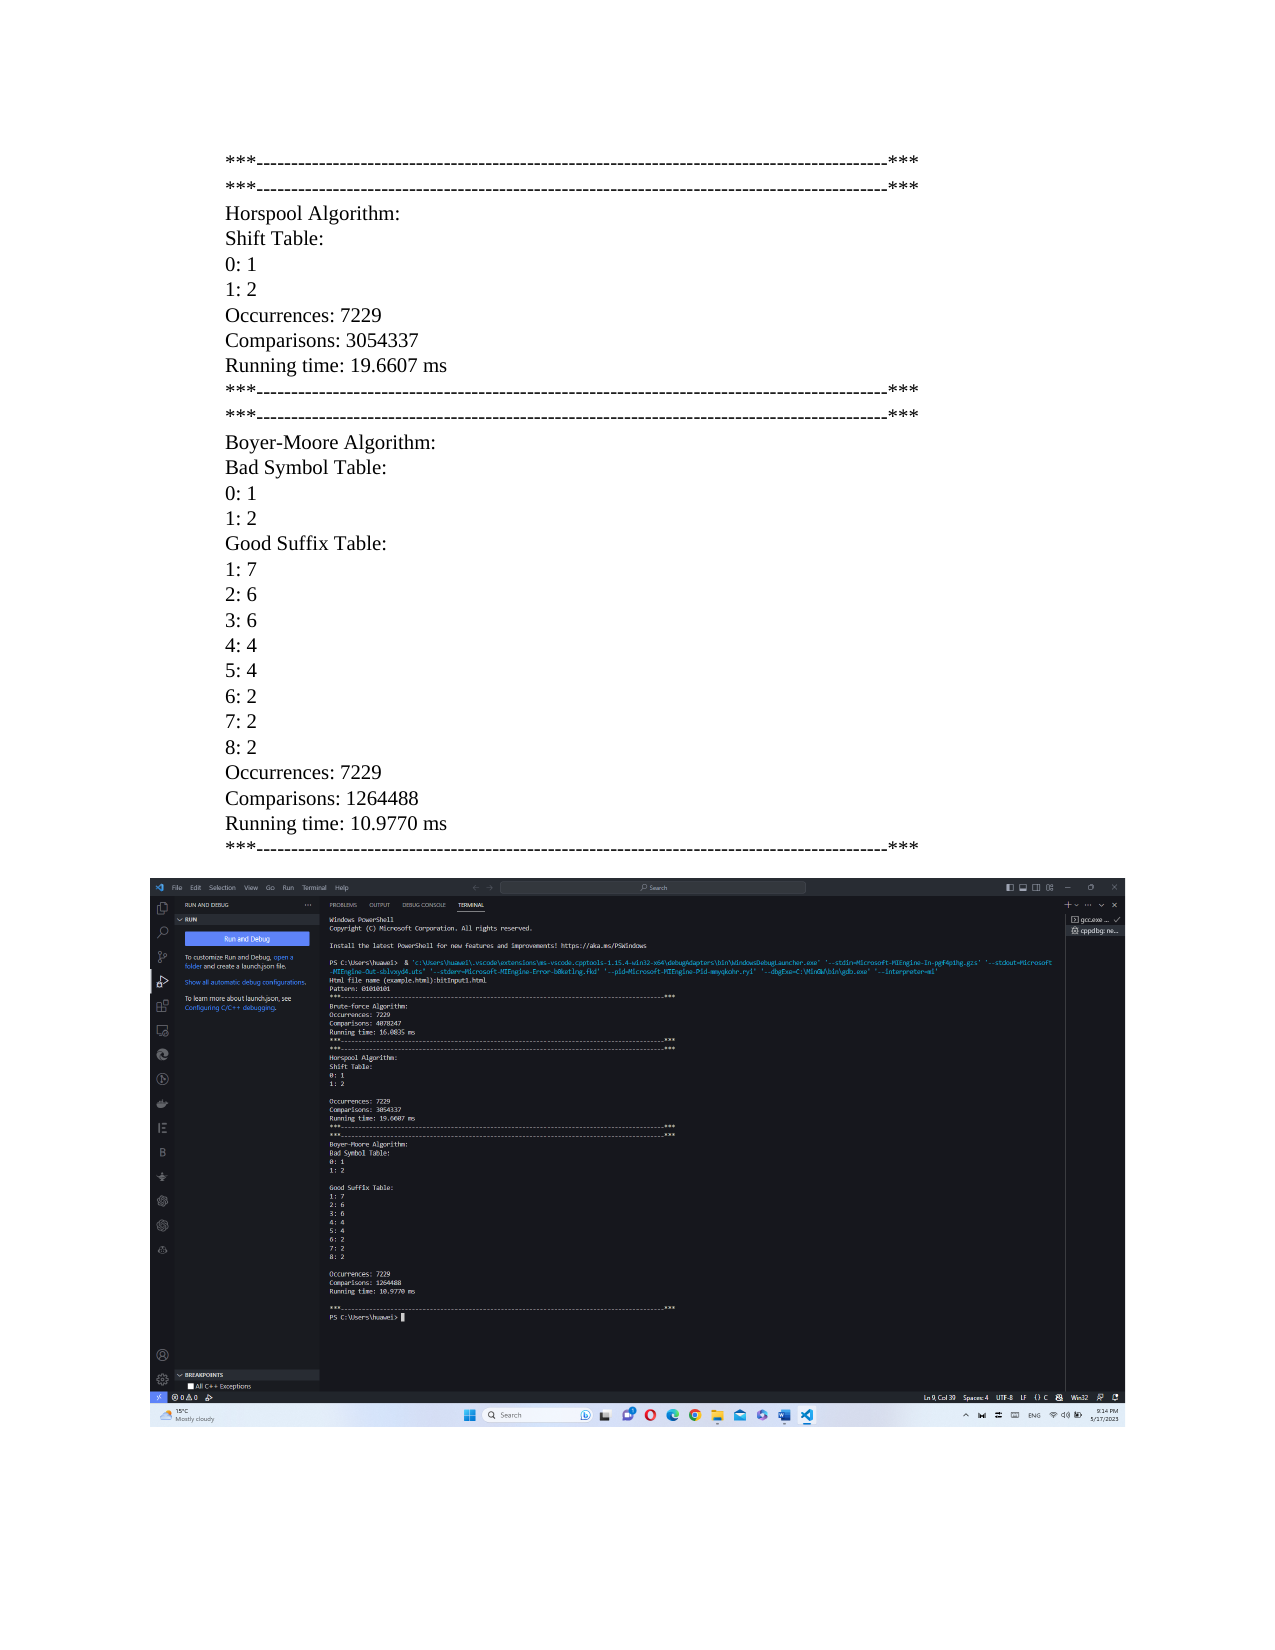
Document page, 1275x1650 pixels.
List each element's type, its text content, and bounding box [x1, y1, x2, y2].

list 0: 1 [225, 480, 1125, 504]
list Shift Table: [225, 226, 1125, 250]
list Boyer-Moore Algorithm: [225, 429, 1125, 454]
list Running time: 10.9770 ms [225, 811, 1125, 835]
list 1: 7 [225, 557, 1125, 581]
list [225, 150, 1125, 174]
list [225, 175, 1125, 199]
list Running time: 19.6607 ms [225, 353, 1125, 377]
list Good Suffix Table: [225, 531, 1125, 555]
list Comparisons: 1264488 [225, 785, 1125, 809]
list Occurrences: 7229 [225, 760, 1125, 784]
list 3: 6 [225, 607, 1125, 632]
list 0: 1 [225, 252, 1125, 276]
list 2: 6 [225, 582, 1125, 606]
list 4: 4 [225, 633, 1125, 657]
list 1: 2 [225, 277, 1125, 301]
list ***-------------------------------------------------------------------------------------------*** [225, 404, 1125, 428]
list 1: 2 [225, 506, 1125, 530]
list Occurrences: 7229 [225, 302, 1125, 327]
list 5: 4 [225, 658, 1125, 682]
list 8: 2 [225, 734, 1125, 759]
list ***-------------------------------------------------------------------------------------------*** [225, 836, 1125, 860]
list Horspool Algorithm: [225, 201, 1125, 225]
list ***-------------------------------------------------------------------------------------------*** [225, 379, 1125, 403]
list 6: 2 [225, 684, 1125, 708]
picture [150, 878, 1125, 1427]
list 7: 2 [225, 709, 1125, 733]
list Bad Symbol Table: [225, 455, 1125, 479]
list Comparisons: 3054337 [225, 328, 1125, 352]
